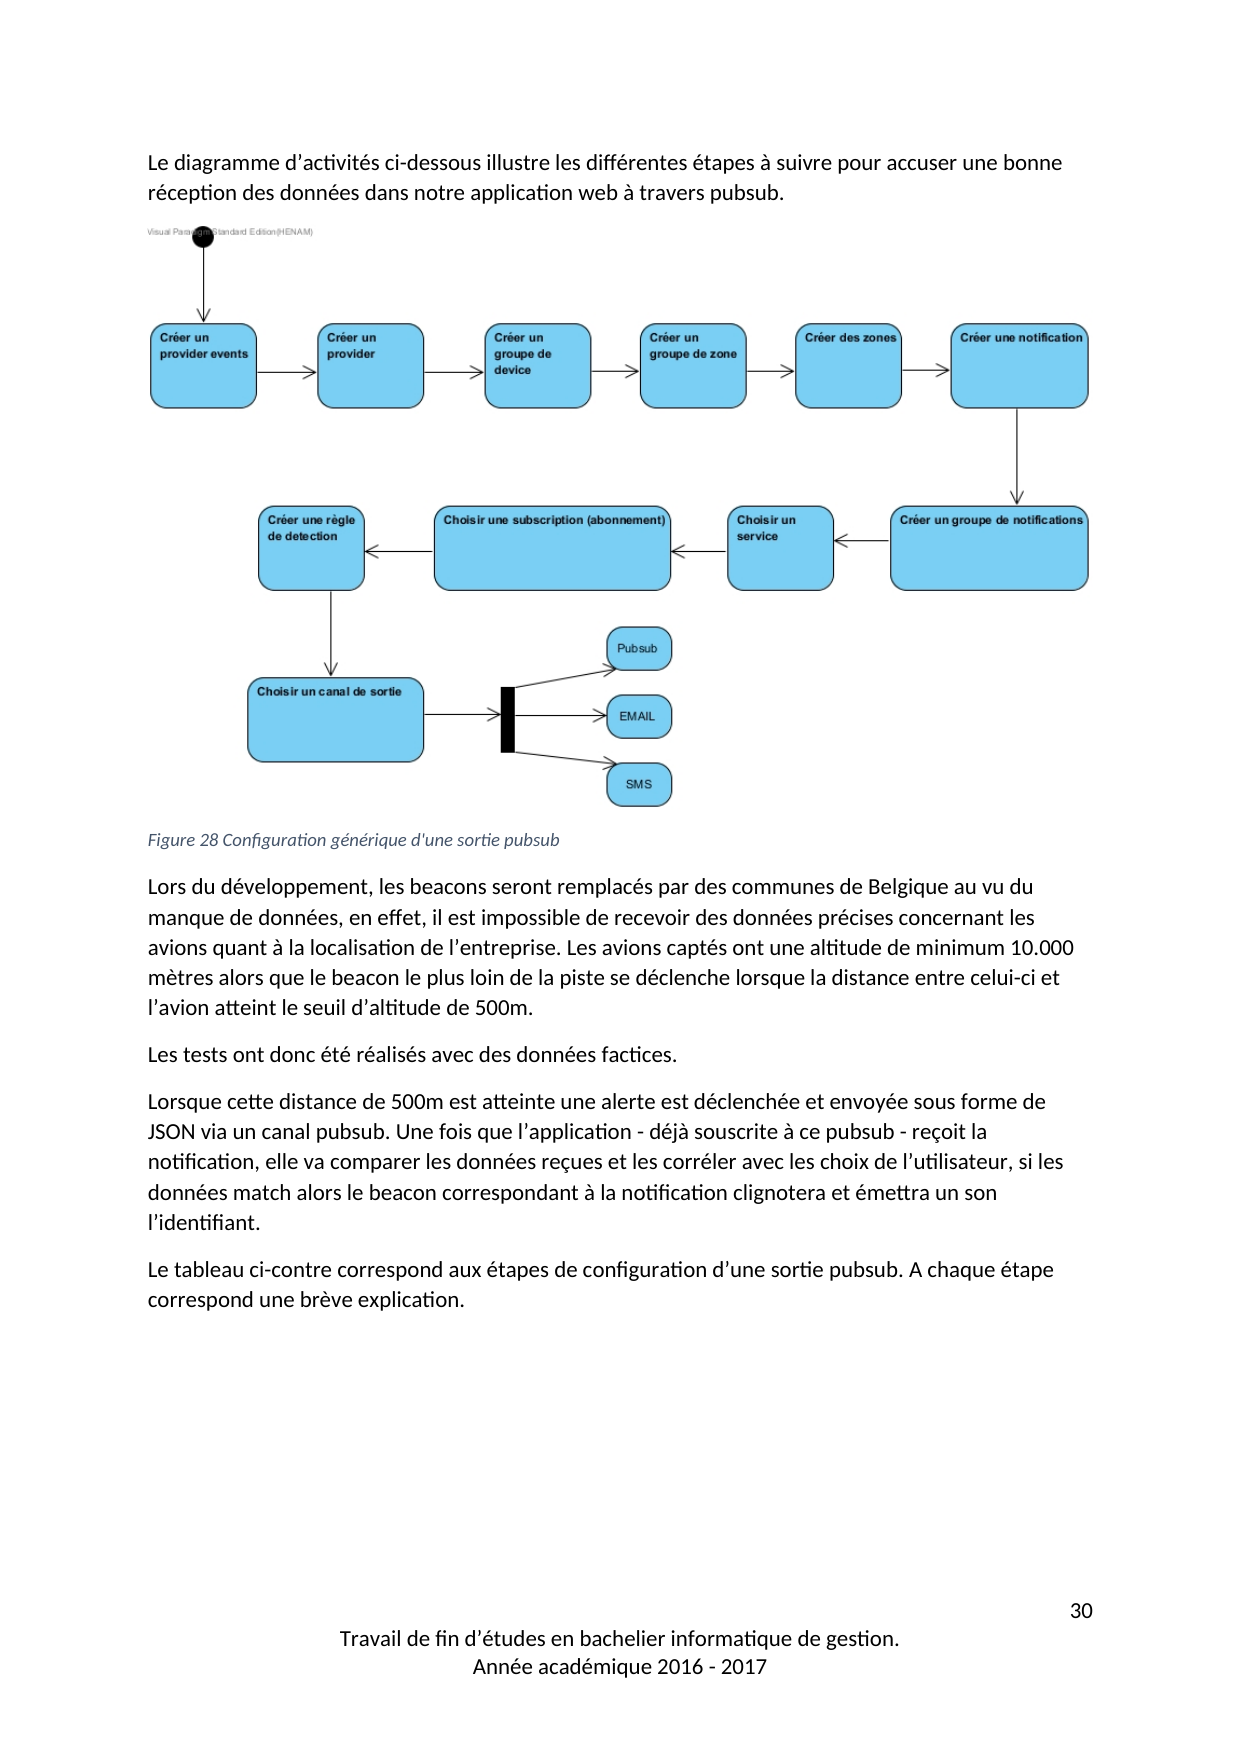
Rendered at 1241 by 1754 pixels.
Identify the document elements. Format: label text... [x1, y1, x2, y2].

text Figure 28 Configuration générique d'une sortie pubsub [148, 829, 1093, 852]
picture [147, 224, 1093, 810]
text Les tests ont donc été réalisés avec des données factices. [148, 1040, 1093, 1068]
text Lors du développement, les beacons seront remplacés par des communes de Belgique au vu du manque de données, en effet, il est impossible de recevoir des données précises concernant les avions quant à la localisation de l’entreprise. Les avions captés ont une altitude de minimum 10.000 mètres alors que le beacon le plus loin de la piste se déclenche lorsque la distance entre celui-ci et l’avion atteint le seuil d’altitude de 500m. [148, 872, 1093, 1021]
text Le tableau ci-contre correspond aux étapes de configuration d’une sortie pubsub. A chaque étape correspond une brève explication. [148, 1255, 1093, 1313]
text Lorsque cette distance de 500m est atteinte une alerte est déclenchée et envoyée sous forme de JSON via un canal pubsub. Une fois que l’application - déjà souscrite à ce pubsub - reçoit la notification, elle va comparer les données reçues et les corréler avec les choix de l’utilisateur, si les données match alors le beacon correspondant à la notification clignotera et émettra un son l’identifiant. [148, 1087, 1093, 1236]
text Le diagramme d’activités ci-dessous illustre les différentes étapes à suivre pour accuser une bonne réception des données dans notre application web à travers pubsub. [148, 148, 1093, 206]
